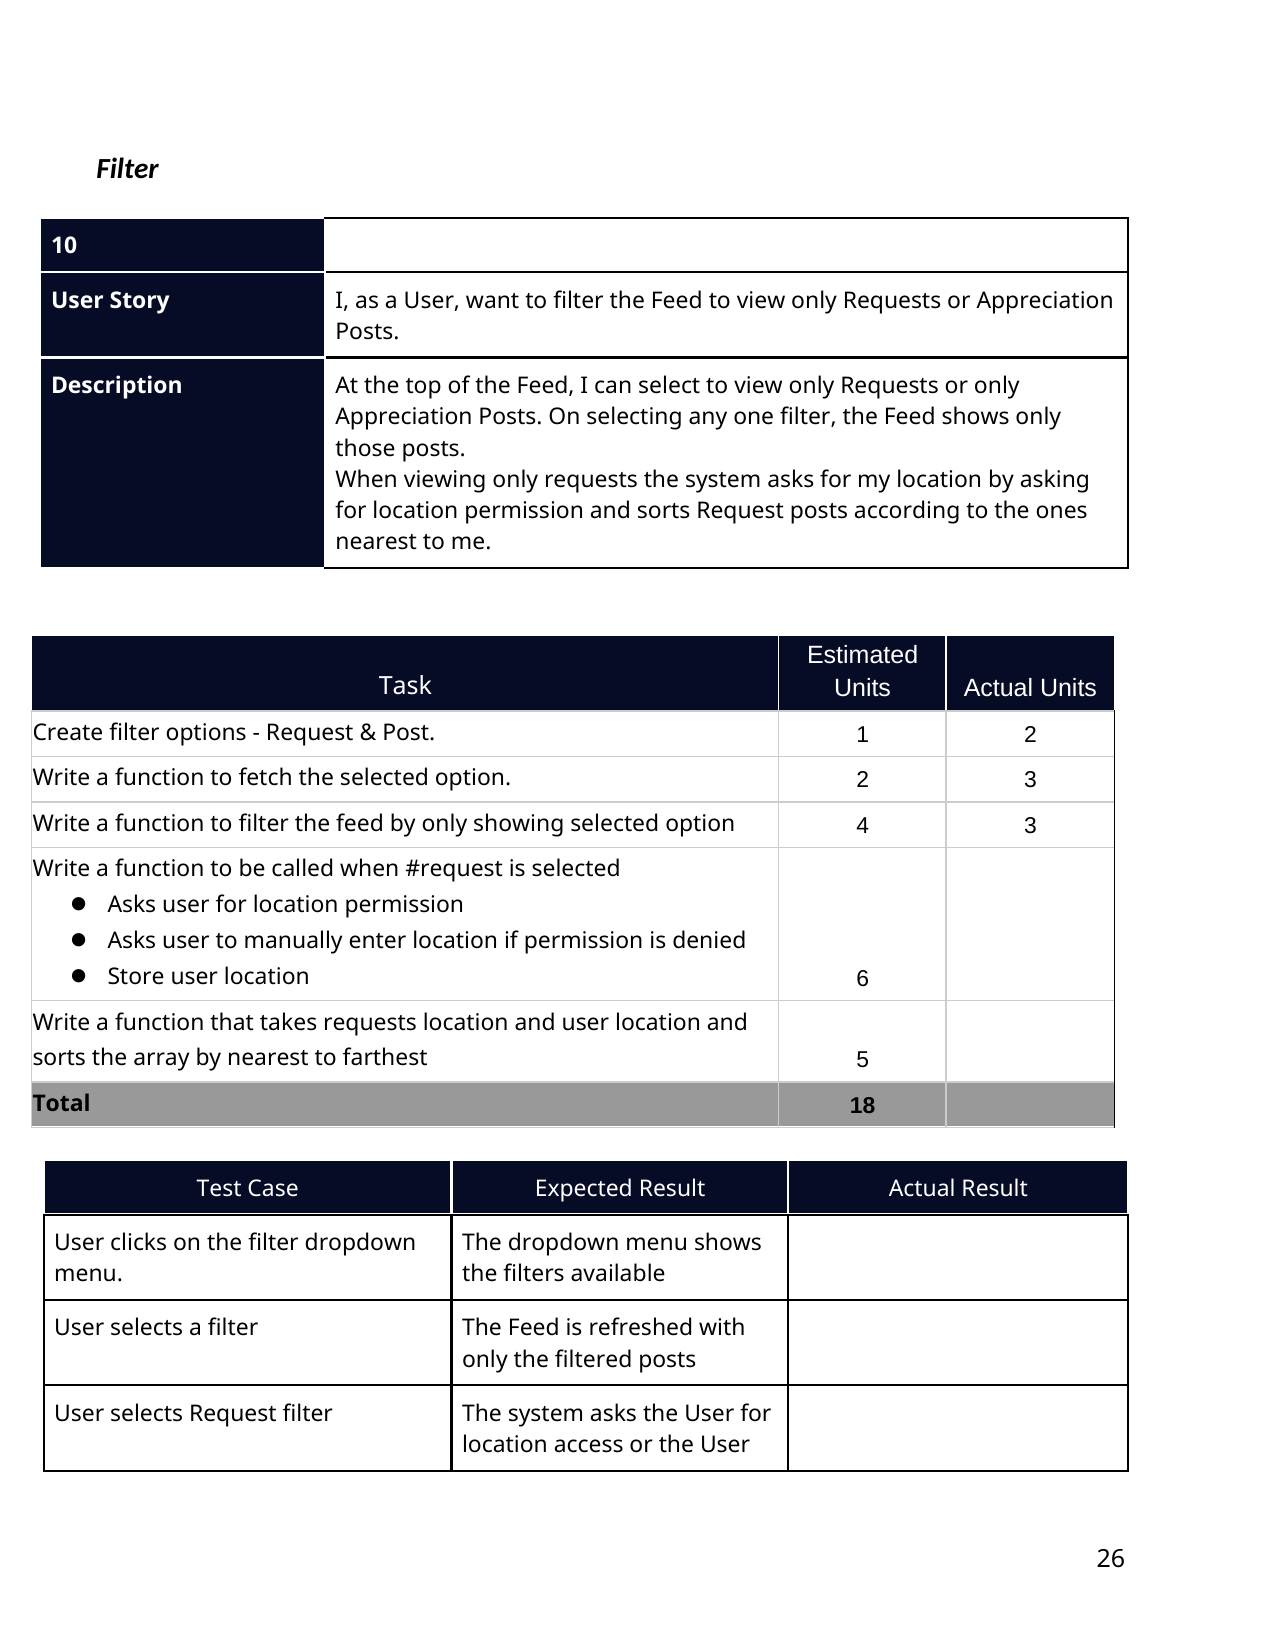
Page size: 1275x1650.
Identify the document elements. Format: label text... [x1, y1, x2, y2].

table_cell Write a function to fetch the selected option. [32, 757, 778, 801]
table_cell User clicks on the filter dropdown menu. [45, 1216, 450, 1299]
table_header Estimated Units [779, 636, 945, 710]
table_cell User selects a filter [45, 1301, 450, 1384]
table_cell Create filter options - Request & Post. [32, 712, 778, 756]
table_cell [789, 1301, 1127, 1384]
table_cell 6 [779, 848, 945, 1000]
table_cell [45, 1386, 450, 1470]
table_cell [947, 848, 1114, 1000]
table_header Actual Units [947, 636, 1114, 710]
table_cell 1 [779, 712, 945, 756]
table_cell [789, 1216, 1127, 1299]
table_cell 3 [947, 803, 1114, 846]
table_cell [947, 1083, 1114, 1126]
table_header Test Case [45, 1161, 450, 1213]
table_cell 18 [779, 1083, 945, 1126]
table_cell Write a function to filter the feed by only showing selected option [32, 803, 778, 846]
table_cell 5 [779, 1001, 945, 1081]
table_cell Write a function that takes requests location and user location and sorts the array by nearest to farthest [32, 1001, 778, 1081]
table_header 10 [41, 219, 324, 271]
table_cell Total [32, 1083, 778, 1126]
table_header Task [32, 636, 778, 710]
subtitle Filter [96, 150, 1125, 186]
table_header Expected Result [453, 1161, 787, 1213]
table_cell User Story [41, 273, 324, 356]
table_cell 2 [779, 757, 945, 801]
table_cell 4 [779, 803, 945, 846]
table_header Actual Result [789, 1161, 1127, 1213]
table_cell [947, 1001, 1114, 1081]
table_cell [453, 1386, 787, 1470]
table_cell Description [41, 359, 324, 567]
table_cell 3 [947, 757, 1114, 801]
table_cell The dropdown menu shows the filters available [453, 1216, 787, 1299]
table_cell The Feed is refreshed with only the filtered posts [453, 1301, 787, 1384]
table_cell Write a function to be called when #request is selected Asks user for location permission Asks user to manually enter location if permission is denied Store user location [32, 848, 778, 1000]
table_cell 2 [947, 712, 1114, 756]
table_header [326, 219, 1127, 271]
table_cell At the top of the Feed, I can select to view only Requests or only Appreciation Posts. On selecting any one filter, the Feed shows only those posts. When viewing only requests the system asks for my location by asking for location permission and sorts Request posts according to the ones nearest to me. [326, 359, 1127, 567]
table_cell I, as a User, want to filter the Feed to view only Requests or Appreciation Posts. [326, 273, 1127, 356]
table_cell [789, 1386, 1127, 1470]
